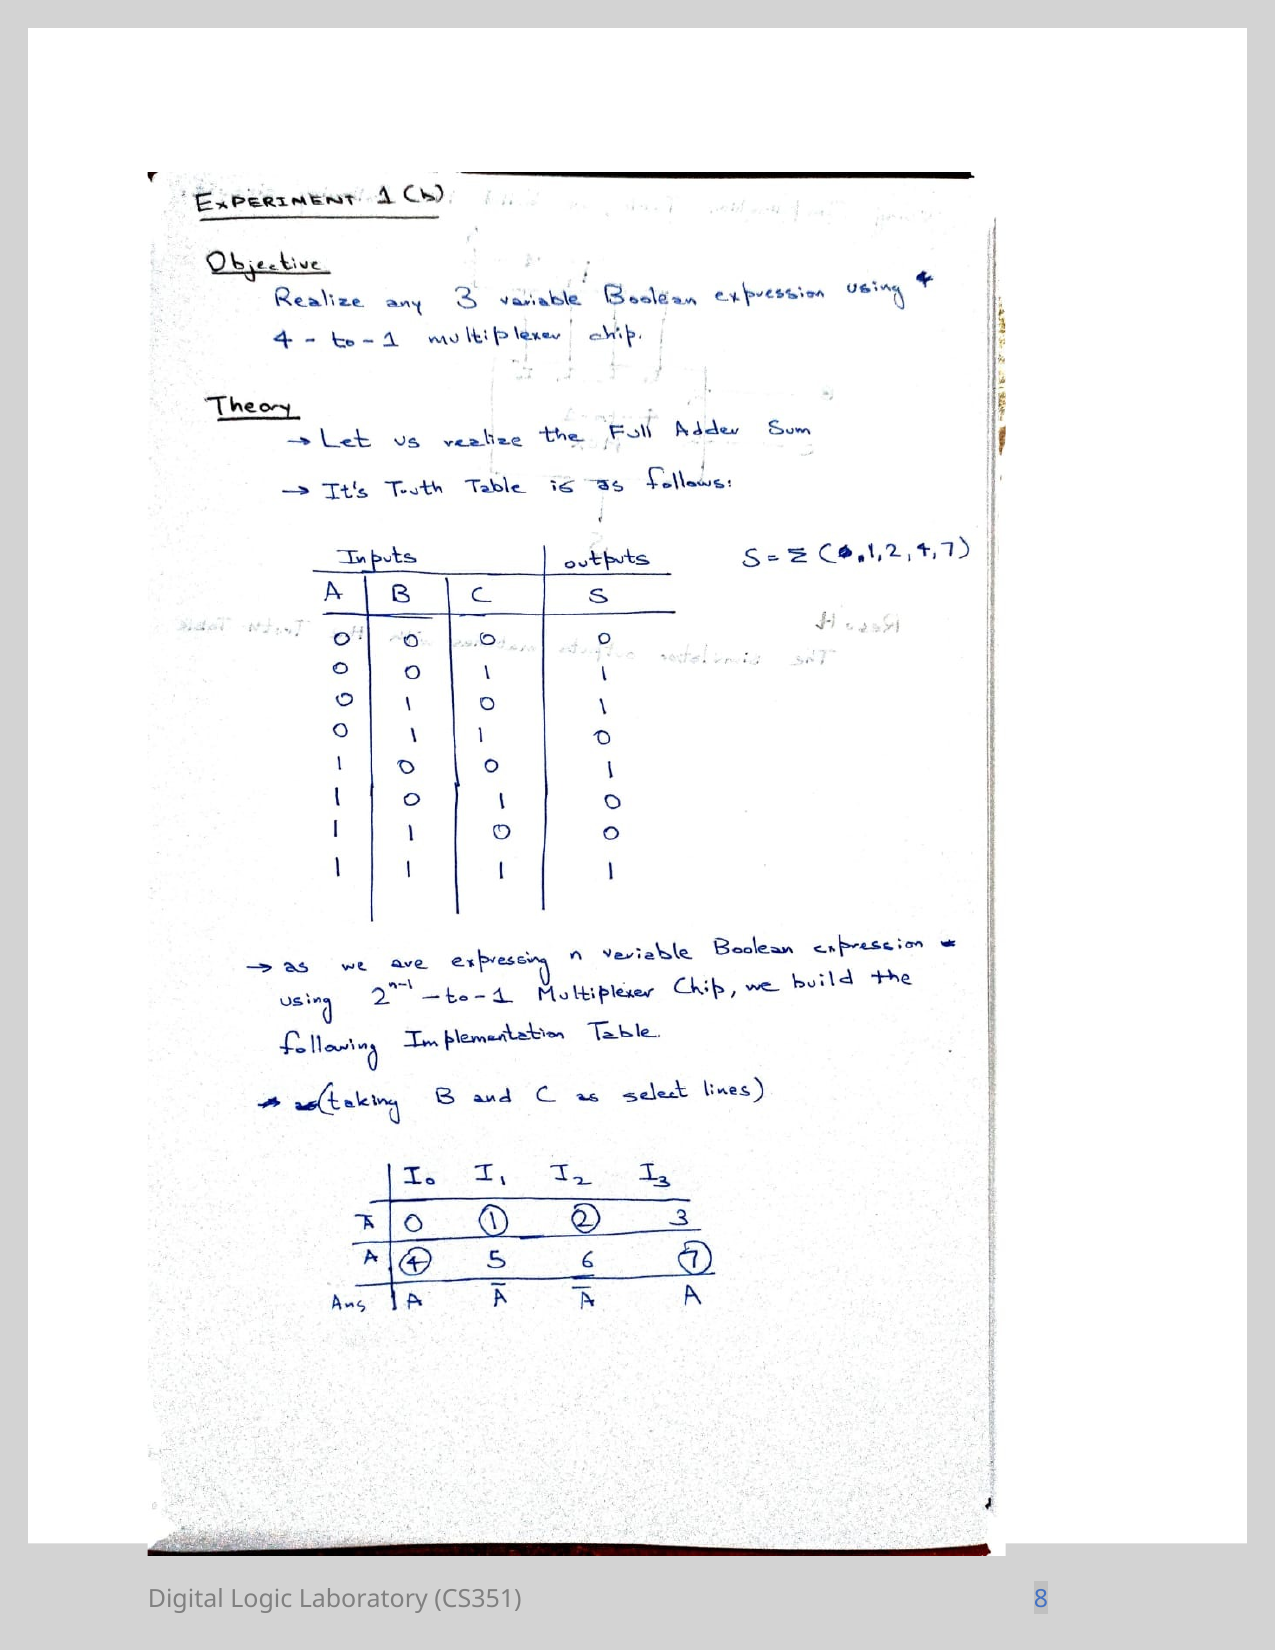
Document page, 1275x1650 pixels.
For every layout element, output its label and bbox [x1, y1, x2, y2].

picture [147, 172, 1006, 1556]
